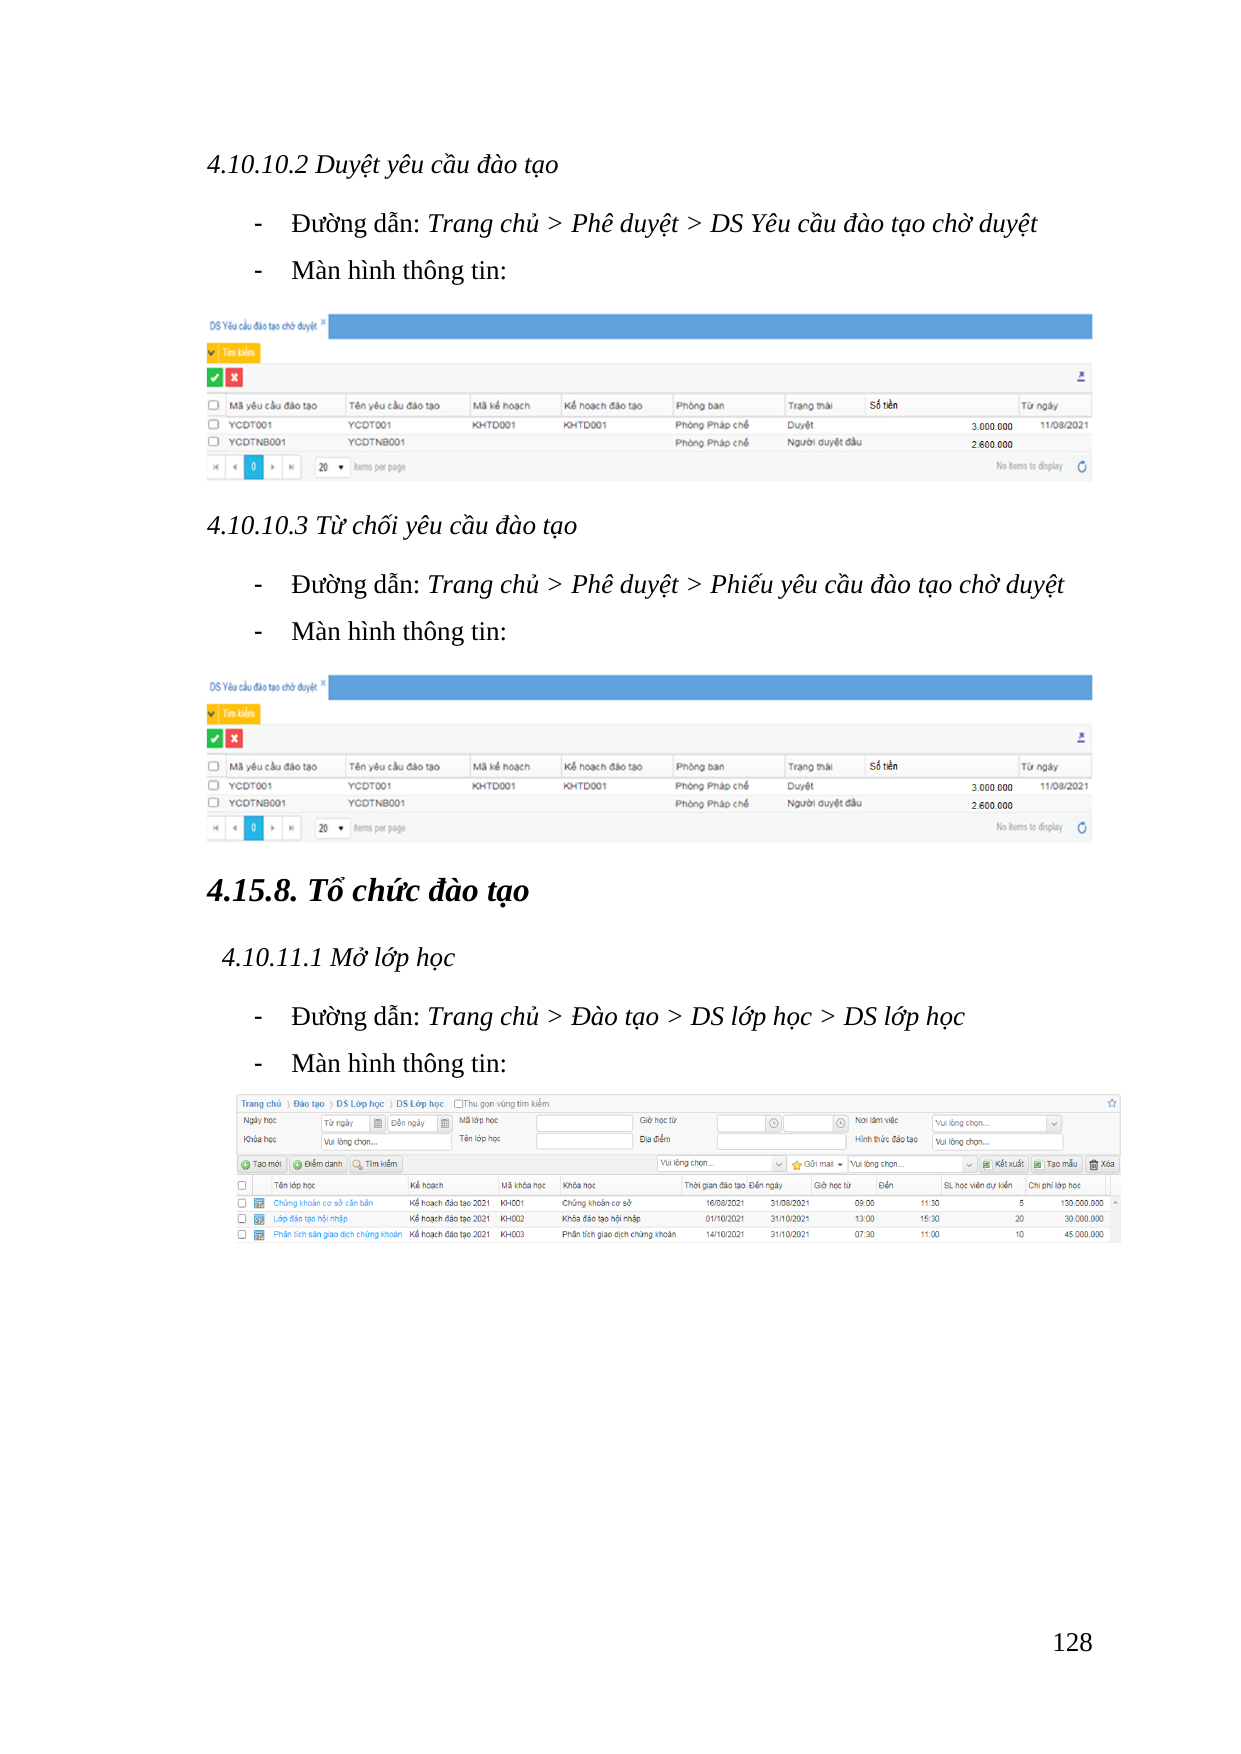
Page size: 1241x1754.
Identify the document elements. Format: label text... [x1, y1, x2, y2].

picture [206, 313, 1093, 482]
picture [206, 674, 1093, 843]
list Màn hình thông tin: [254, 615, 1092, 646]
text 4.10.11.1 Mở lớp học [222, 941, 1092, 972]
list Màn hình thông tin: [254, 1047, 1092, 1078]
picture [236, 1093, 1123, 1244]
list Đường dẫn: Trang chủ > Phê duyệt > DS Yêu cầu đào tạo chờ duyệt [254, 207, 1092, 238]
list Màn hình thông tin: [254, 254, 1092, 285]
subtitle 4.15.8. Tổ chức đào tạo [207, 871, 1092, 909]
list Đường dẫn: Trang chủ > Đào tạo > DS lớp học > DS lớp học [254, 1000, 1092, 1031]
text 4.10.10.3 Từ chối yêu cầu đào tạo [207, 509, 1092, 540]
text 4.10.10.2 Duyệt yêu cầu đào tạo [207, 148, 1092, 179]
list Đường dẫn: Trang chủ > Phê duyệt > Phiếu yêu cầu đào tạo chờ duyệt [254, 568, 1092, 599]
